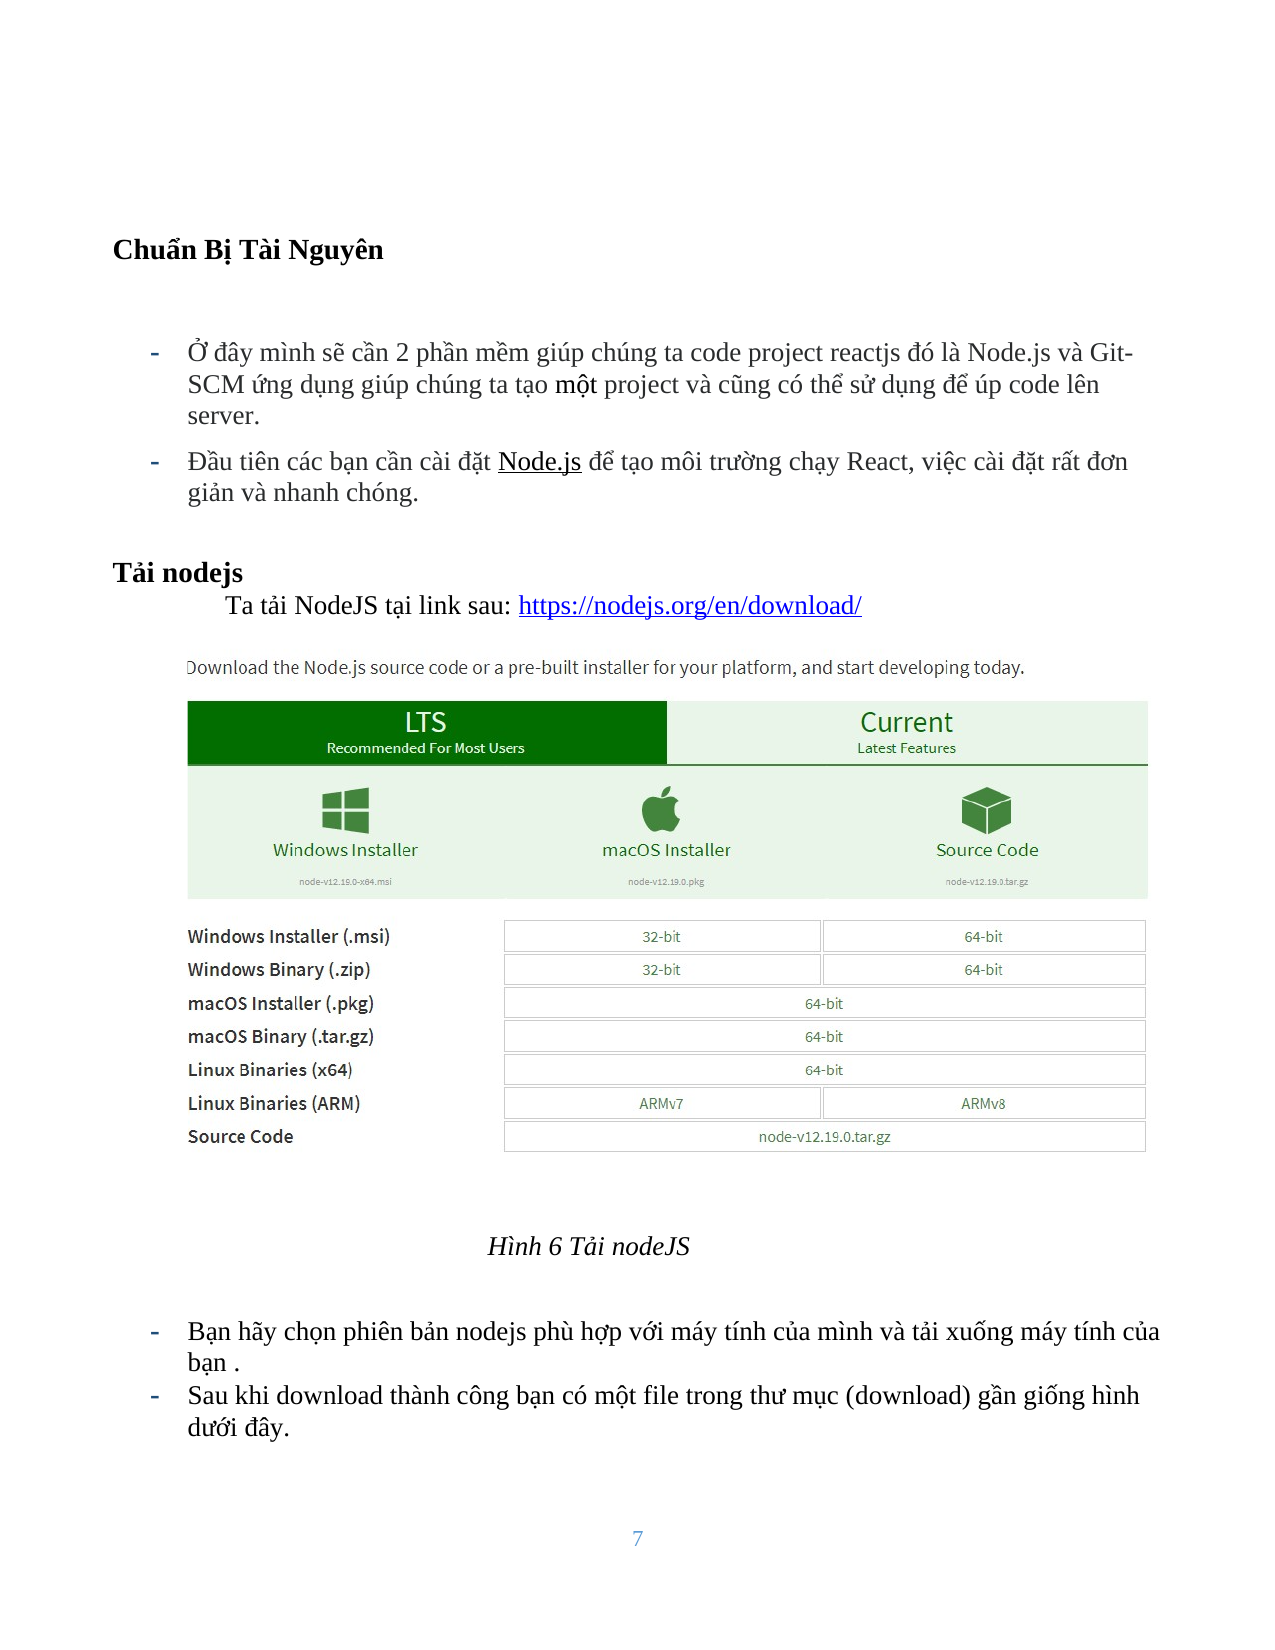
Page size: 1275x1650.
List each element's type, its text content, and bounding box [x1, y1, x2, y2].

text Hình 6 Tải nodeJS [412, 1230, 1162, 1261]
text Ta tải NodeJS tại link sau: https://nodejs.org/en/download/ [225, 589, 1162, 620]
subtitle Chuẩn Bị Tài Nguyên [112, 233, 1162, 266]
list Bạn hãy chọn phiên bản nodejs phù hợp với máy tính của mình và tải xuống máy tính của bạn . [150, 1313, 1162, 1377]
list Ở đây mình sẽ cần 2 phần mềm giúp chúng ta code project reactjs đó là Node.js và Git-SCM ứng dụng giúp chúng ta tạo một project và cũng có thể sử dụng để úp code lên server. [150, 334, 1162, 430]
subtitle Tải nodejs [112, 555, 1162, 589]
picture [187, 640, 1163, 1177]
list Đầu tiên các bạn cần cài đặt Node.js để tạo môi trường chạy React, việc cài đặt rất đơn giản và nhanh chóng. [150, 443, 1162, 507]
list Sau khi download thành công bạn có một file trong thư mục (download) gần giống hình dưới đây. [150, 1377, 1162, 1442]
